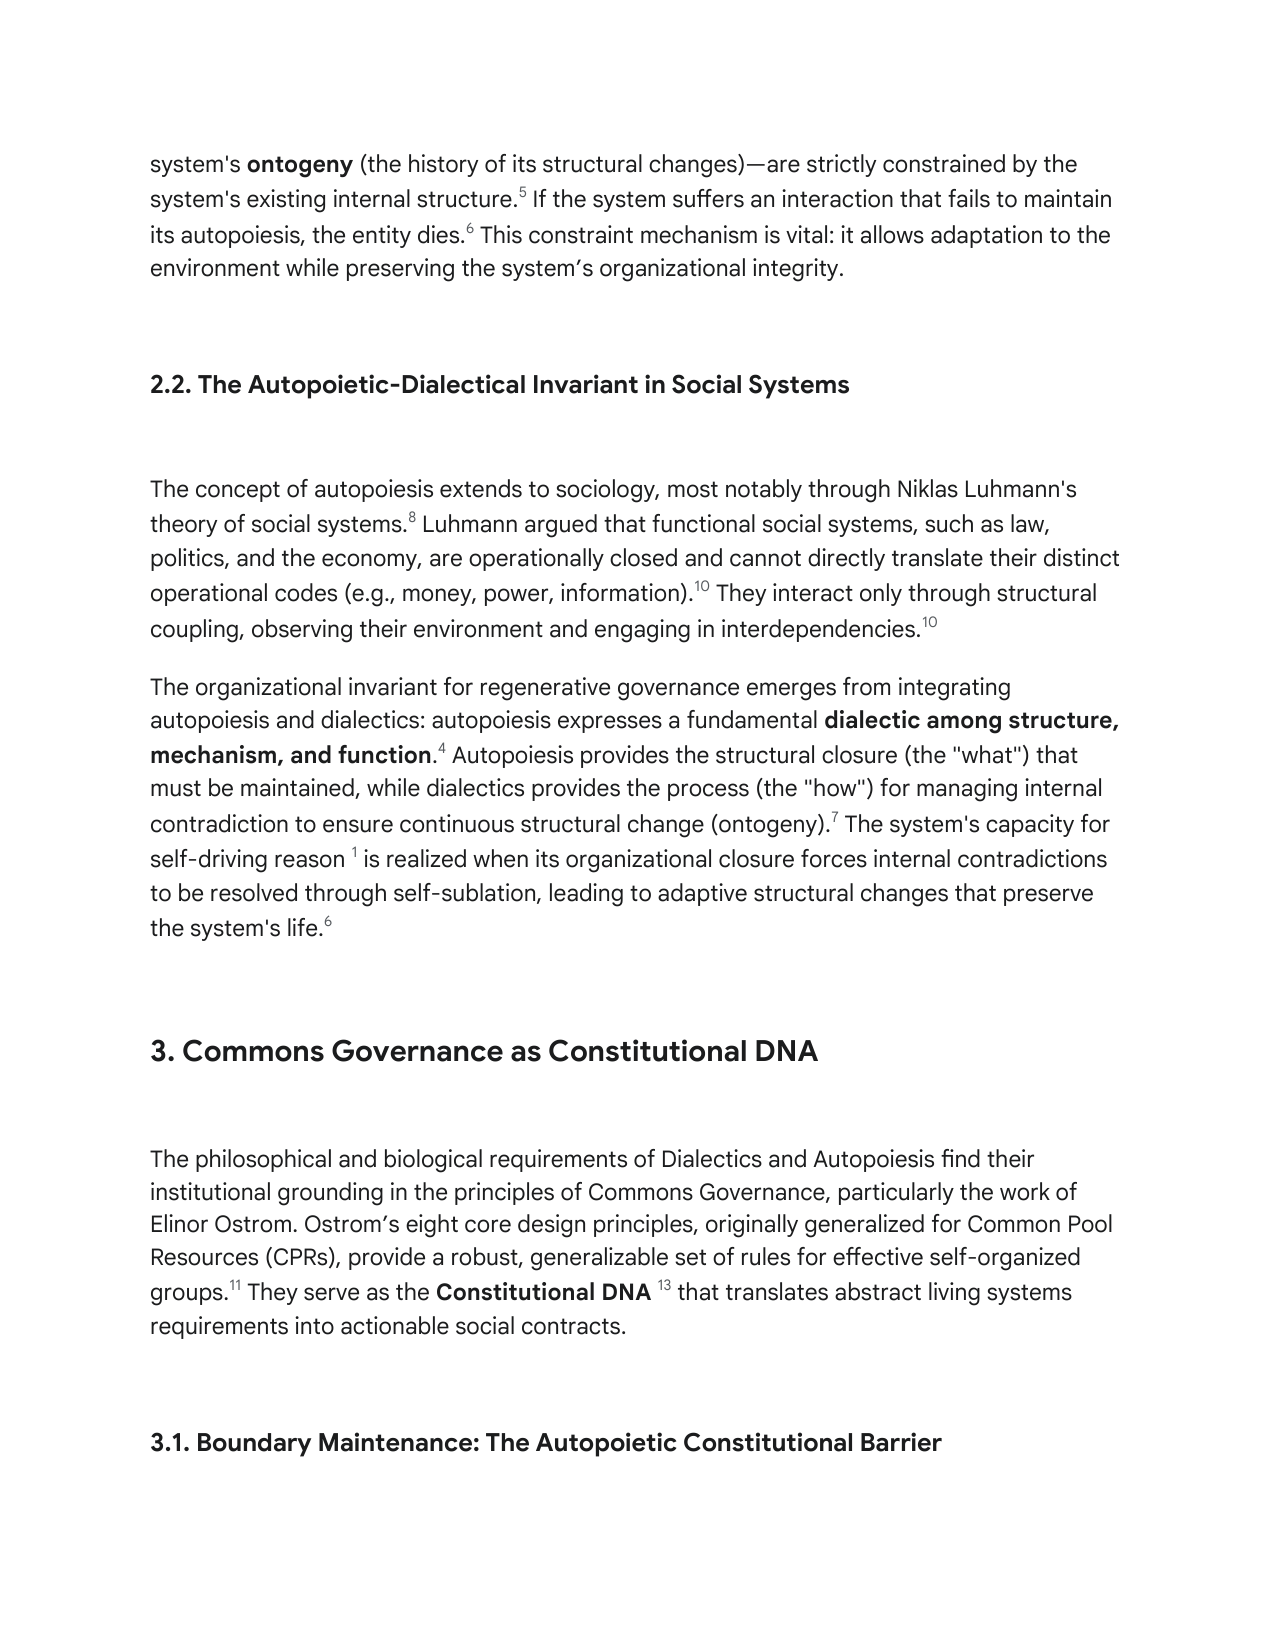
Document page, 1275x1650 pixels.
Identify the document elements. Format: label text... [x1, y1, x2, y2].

text The philosophical and biological requirements of Dialectics and Autopoiesis find their institutional grounding in the principles of Commons Governance, particularly the work of Elinor Ostrom. Ostrom’s eight core design principles, originally generalized for Common Pool Resources (CPRs), provide a robust, generalizable set of rules for effective self-organized groups.11 They serve as the Constitutional DNA 13 that translates abstract living systems requirements into actionable social contracts. [150, 1145, 1125, 1341]
text The concept of autopoiesis extends to sociology, most notably through Niklas Luhmann's theory of social systems.8 Luhmann argued that functional social systems, such as law, politics, and the economy, are operationally closed and cannot directly translate their distinct operational codes (e.g., money, power, information).10 They interact only through structural coupling, observing their environment and engaging in interdependencies.10 [150, 476, 1125, 644]
subtitle 2.2. The Autopoietic-Dialectical Invariant in Social Systems [150, 369, 1125, 401]
subtitle 3.1. Boundary Maintenance: The Autopoietic Constitutional Barrier [150, 1427, 1125, 1459]
subtitle 3. Commons Governance as Constitutional DNA [150, 1033, 1125, 1070]
text The organizational invariant for regenerative governance emerges from integrating autopoiesis and dialectics: autopoiesis expresses a fundamental dialectic among structure, mechanism, and function.4 Autopoiesis provides the structural closure (the "what") that must be maintained, while dialectics provides the process (the "how") for managing internal contradiction to ensure continuous structural change (ontogeny).7 The system's capacity for self-driving reason 1 is realized when its organizational closure forces internal contradictions to be resolved through self-sublation, leading to adaptive structural changes that preserve the system's life.6 [150, 673, 1125, 943]
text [150, 150, 1125, 283]
